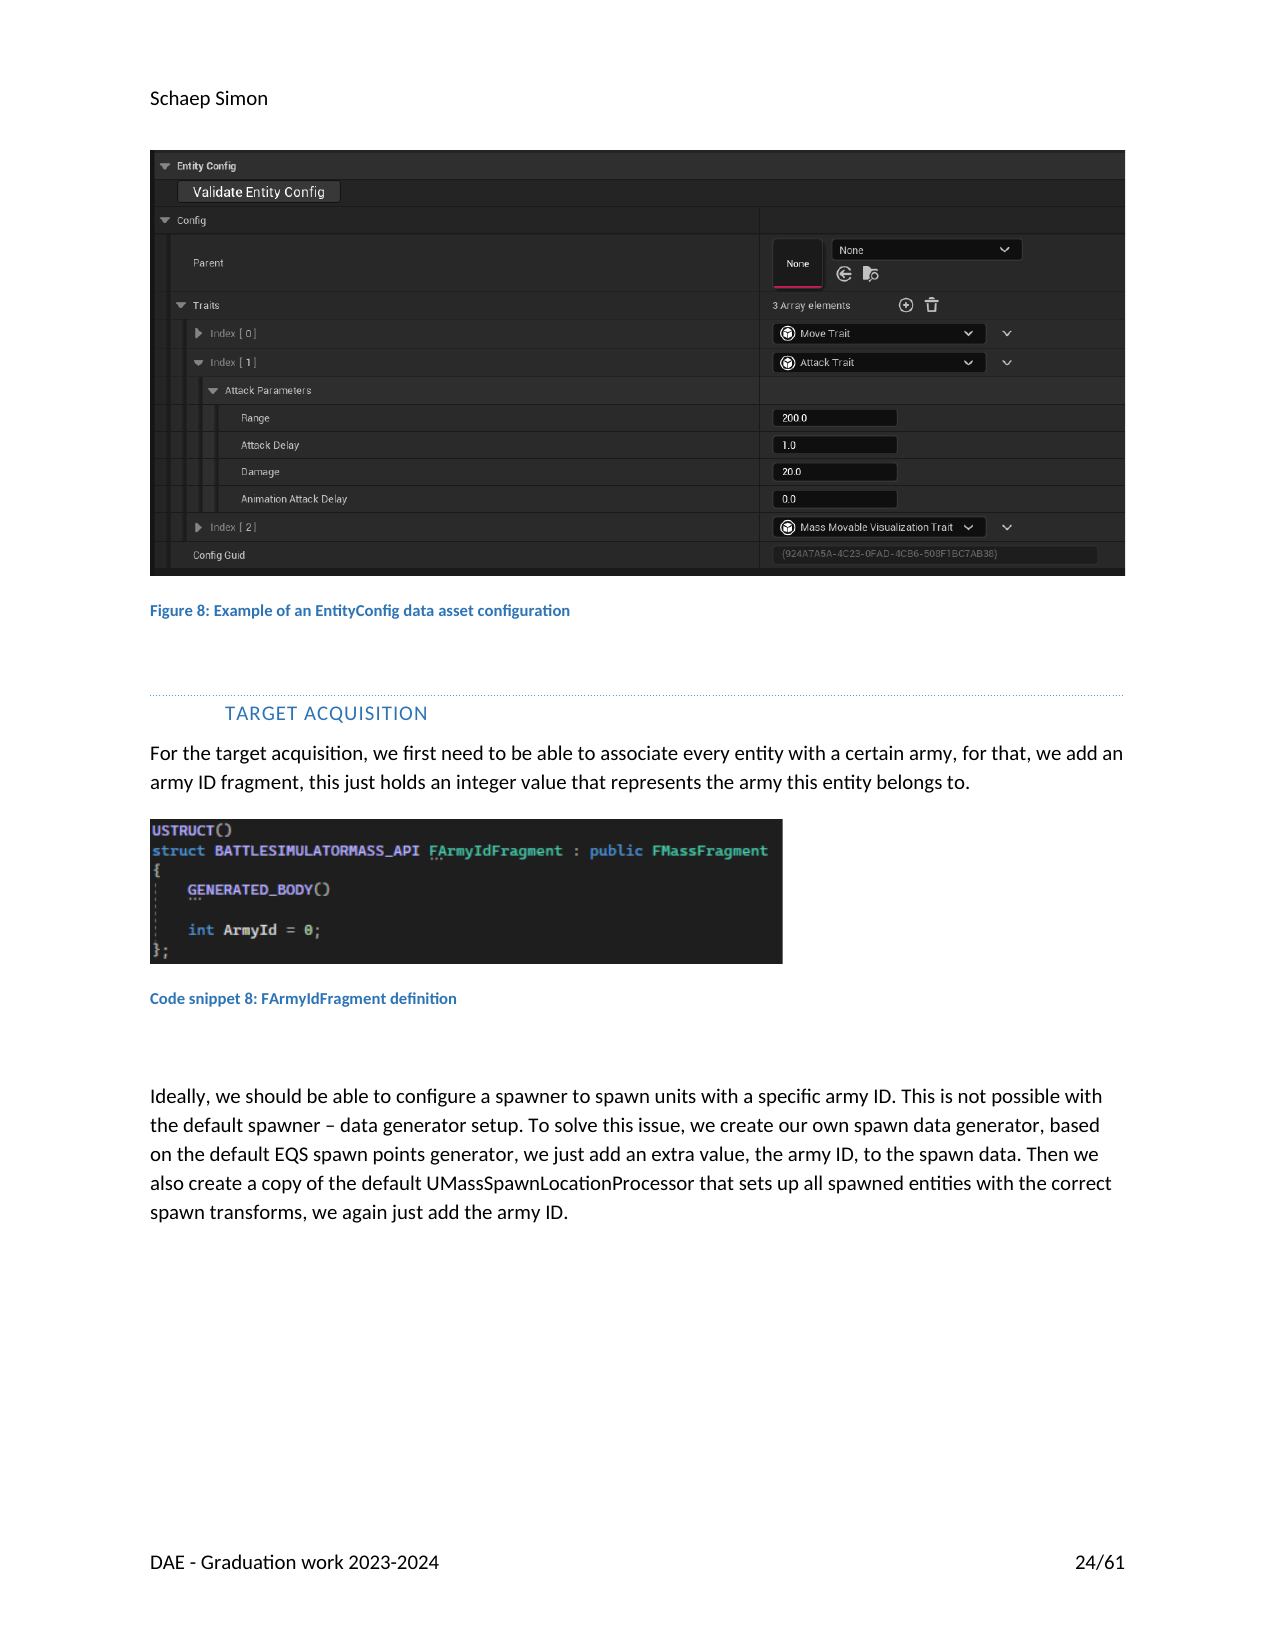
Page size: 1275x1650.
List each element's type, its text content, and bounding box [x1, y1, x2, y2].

subtitle Target Acquisition [150, 694, 1125, 726]
picture [150, 819, 783, 964]
picture [150, 150, 1125, 576]
text For the target acquisition, we first need to be able to associate every entity with a certain army, for that, we add an army ID fragment, this just holds an integer value that represents the army this entity belongs to. [150, 740, 1125, 794]
text Ideally, we should be able to configure a spawner to spawn units with a specific army ID. This is not possible with the default spawner – data generator setup. To solve this issue, we create our own spawn data generator, based on the default EQS spawn points generator, we just add an extra value, the army ID, to the spawn data. Then we also create a copy of the default UMassSpawnLocationProcessor that sets up all spawned entities with the correct spawn transforms, we again just add the army ID. [150, 1083, 1125, 1225]
